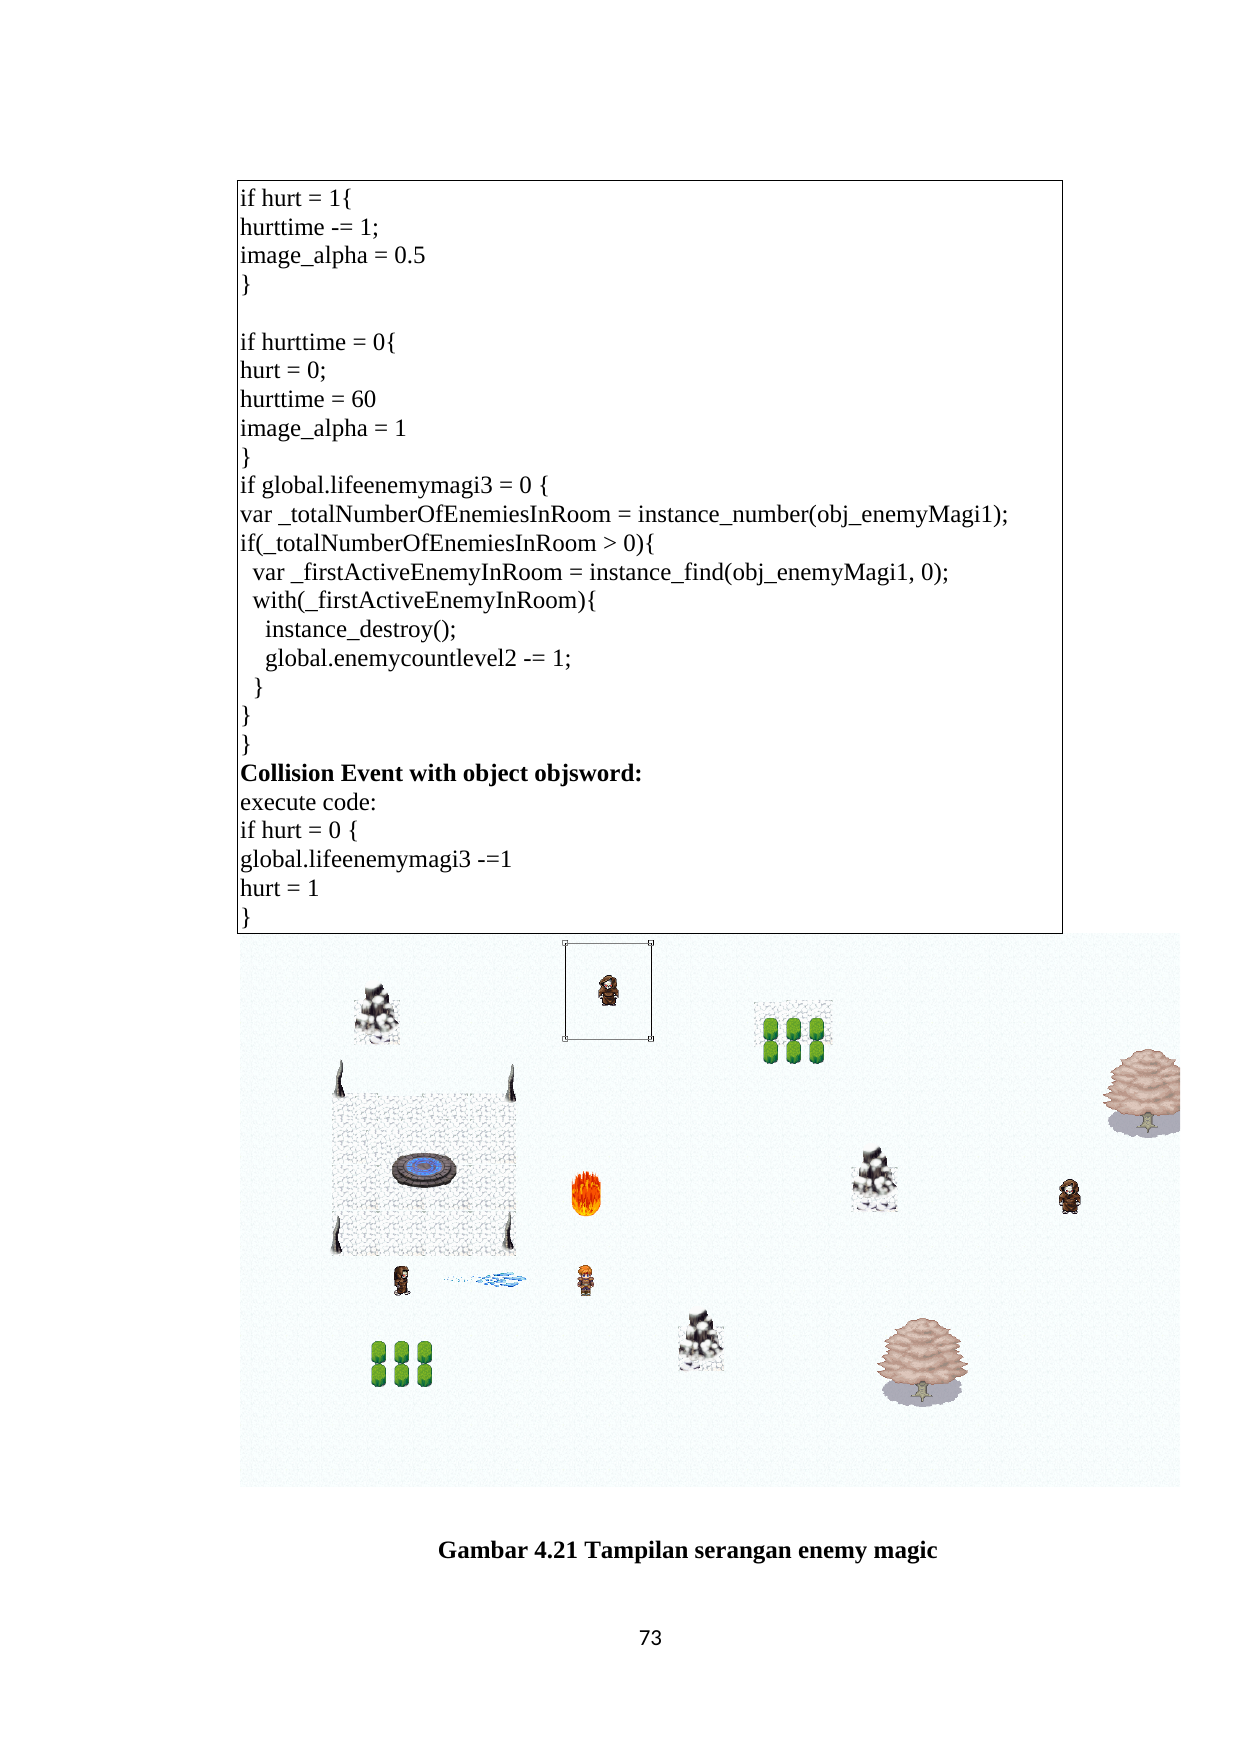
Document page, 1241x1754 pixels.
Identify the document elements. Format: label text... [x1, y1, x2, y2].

text global.lifeenemymagi3 -=1 [240, 844, 1060, 873]
text with(_firstActiveEnemyInRoom){ [240, 586, 1060, 614]
text hurt = 1 [240, 873, 1060, 899]
text execute code: [240, 787, 1060, 816]
text hurt = 0; [240, 356, 1060, 384]
text image_alpha = 0.5 [240, 241, 1060, 269]
picture [240, 933, 1181, 1487]
text } [240, 442, 1060, 471]
text } [240, 672, 1060, 701]
text instance_destroy(); [240, 614, 1060, 643]
text if global.lifeenemymagi3 = 0 { [240, 471, 1060, 499]
text if hurt = 1{ [238, 181, 1062, 212]
text } [240, 269, 1060, 298]
text var _totalNumberOfEnemiesInRoom = instance_number(obj_enemyMagi1); [240, 499, 1060, 528]
text if hurttime = 0{ [240, 327, 1060, 356]
text } [240, 701, 1060, 729]
text hurttime -= 1; [240, 212, 1060, 241]
text Collision Event with object objsword: [240, 758, 1060, 787]
text if hurt = 0 { [240, 816, 1060, 844]
text Gambar 4.21 Tampilan serangan enemy magic [240, 1535, 1060, 1564]
text } [238, 899, 1062, 933]
text global.enemycountlevel2 -= 1; [240, 643, 1060, 672]
text var _firstActiveEnemyInRoom = instance_find(obj_enemyMagi1, 0); [240, 557, 1060, 586]
text } [240, 729, 1060, 758]
text if(_totalNumberOfEnemiesInRoom > 0){ [240, 528, 1060, 557]
text image_alpha = 1 [240, 413, 1060, 442]
text hurttime = 60 [240, 384, 1060, 413]
